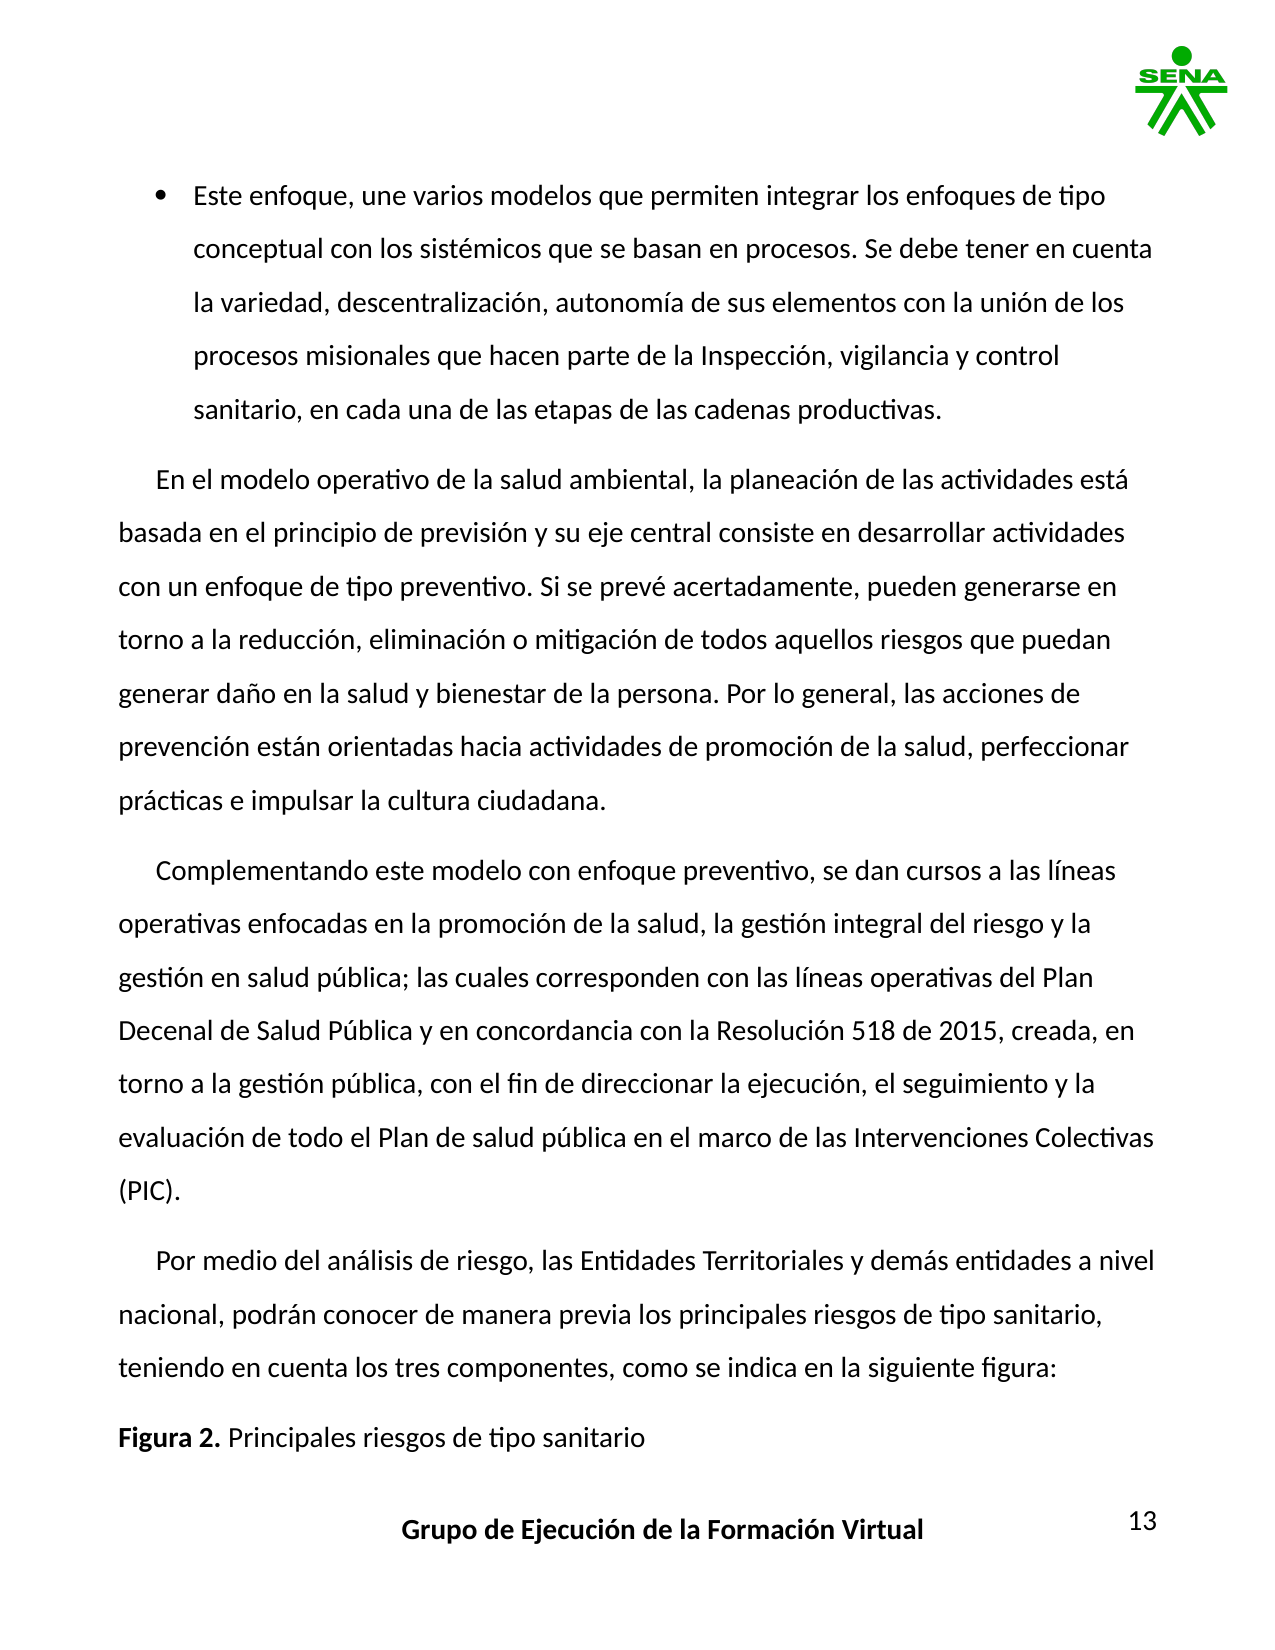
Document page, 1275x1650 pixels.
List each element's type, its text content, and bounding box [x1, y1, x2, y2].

text En el modelo operativo de la salud ambiental, la planeación de las actividades está basada en el principio de previsión y su eje central consiste en desarrollar actividades con un enfoque de tipo preventivo. Si se prevé acertadamente, pueden generarse en torno a la reducción, eliminación o mitigación de todos aquellos riesgos que puedan generar daño en la salud y bienestar de la persona. Por lo general, las acciones de prevención están orientadas hacia actividades de promoción de la salud, perfeccionar prácticas e impulsar la cultura ciudadana. [118, 461, 1157, 817]
text Figura 2. Principales riesgos de tipo sanitario [118, 1419, 1157, 1455]
picture [1135, 46, 1228, 136]
list Este enfoque, une varios modelos que permiten integrar los enfoques de tipo conceptual con los sistémicos que se basan en procesos. Se debe tener en cuenta la variedad, descentralización, autonomía de sus elementos con la unión de los procesos misionales que hacen parte de la Inspección, vigilancia y control sanitario, en cada una de las etapas de las cadenas productivas. [156, 177, 1157, 427]
text Por medio del análisis de riesgo, las Entidades Territoriales y demás entidades a nivel nacional, podrán conocer de manera previa los principales riesgos de tipo sanitario, teniendo en cuenta los tres componentes, como se indica en la siguiente figura: [118, 1242, 1157, 1385]
text Complementando este modelo con enfoque preventivo, se dan cursos a las líneas operativas enfocadas en la promoción de la salud, la gestión integral del riesgo y la gestión en salud pública; las cuales corresponden con las líneas operativas del Plan Decenal de Salud Pública y en concordancia con la Resolución 518 de 2015, creada, en torno a la gestión pública, con el fin de direccionar la ejecución, el seguimiento y la evaluación de todo el Plan de salud pública en el marco de las Intervenciones Colectivas (PIC). [118, 852, 1157, 1208]
